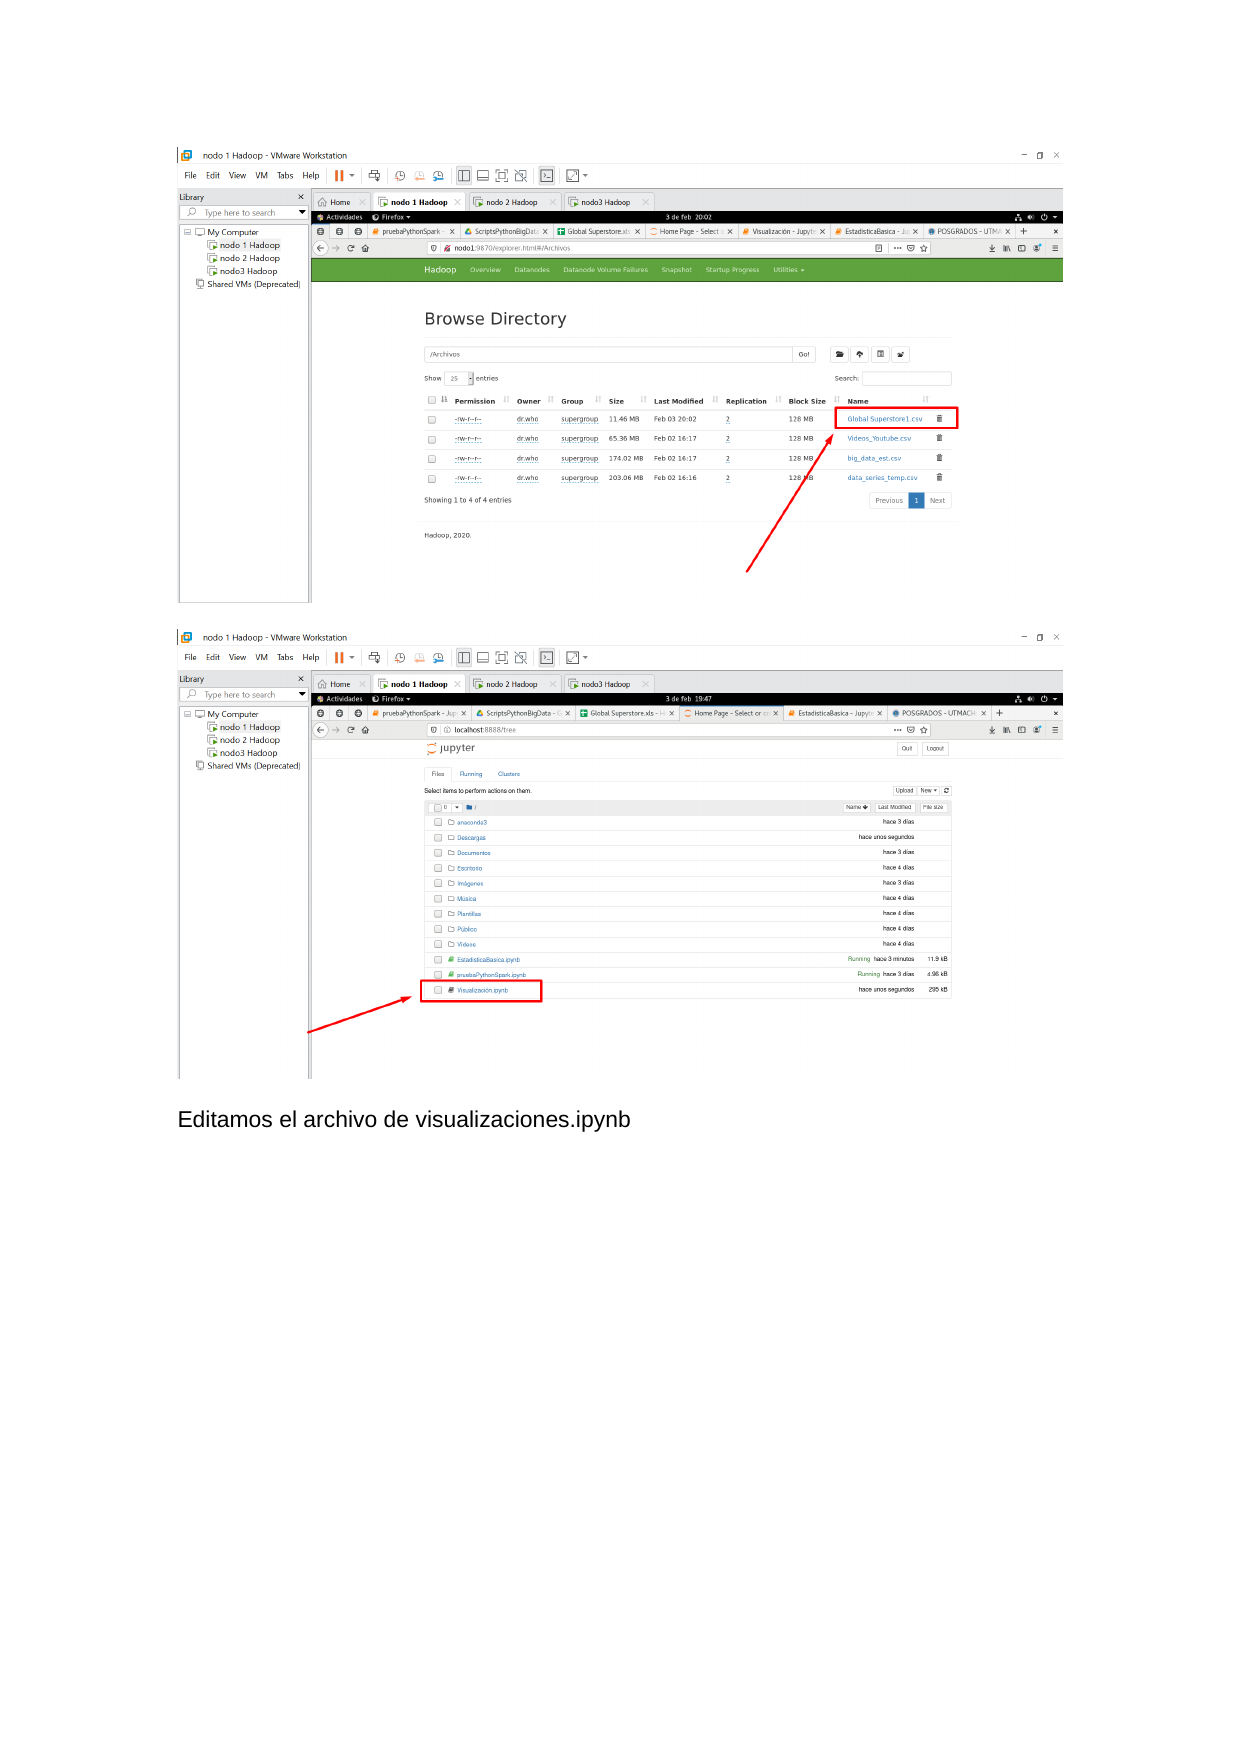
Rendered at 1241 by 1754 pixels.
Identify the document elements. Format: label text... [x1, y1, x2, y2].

picture [177, 147, 1063, 603]
text Editamos el archivo de visualizaciones.ipynb [177, 1106, 1063, 1133]
picture [177, 629, 1063, 1079]
